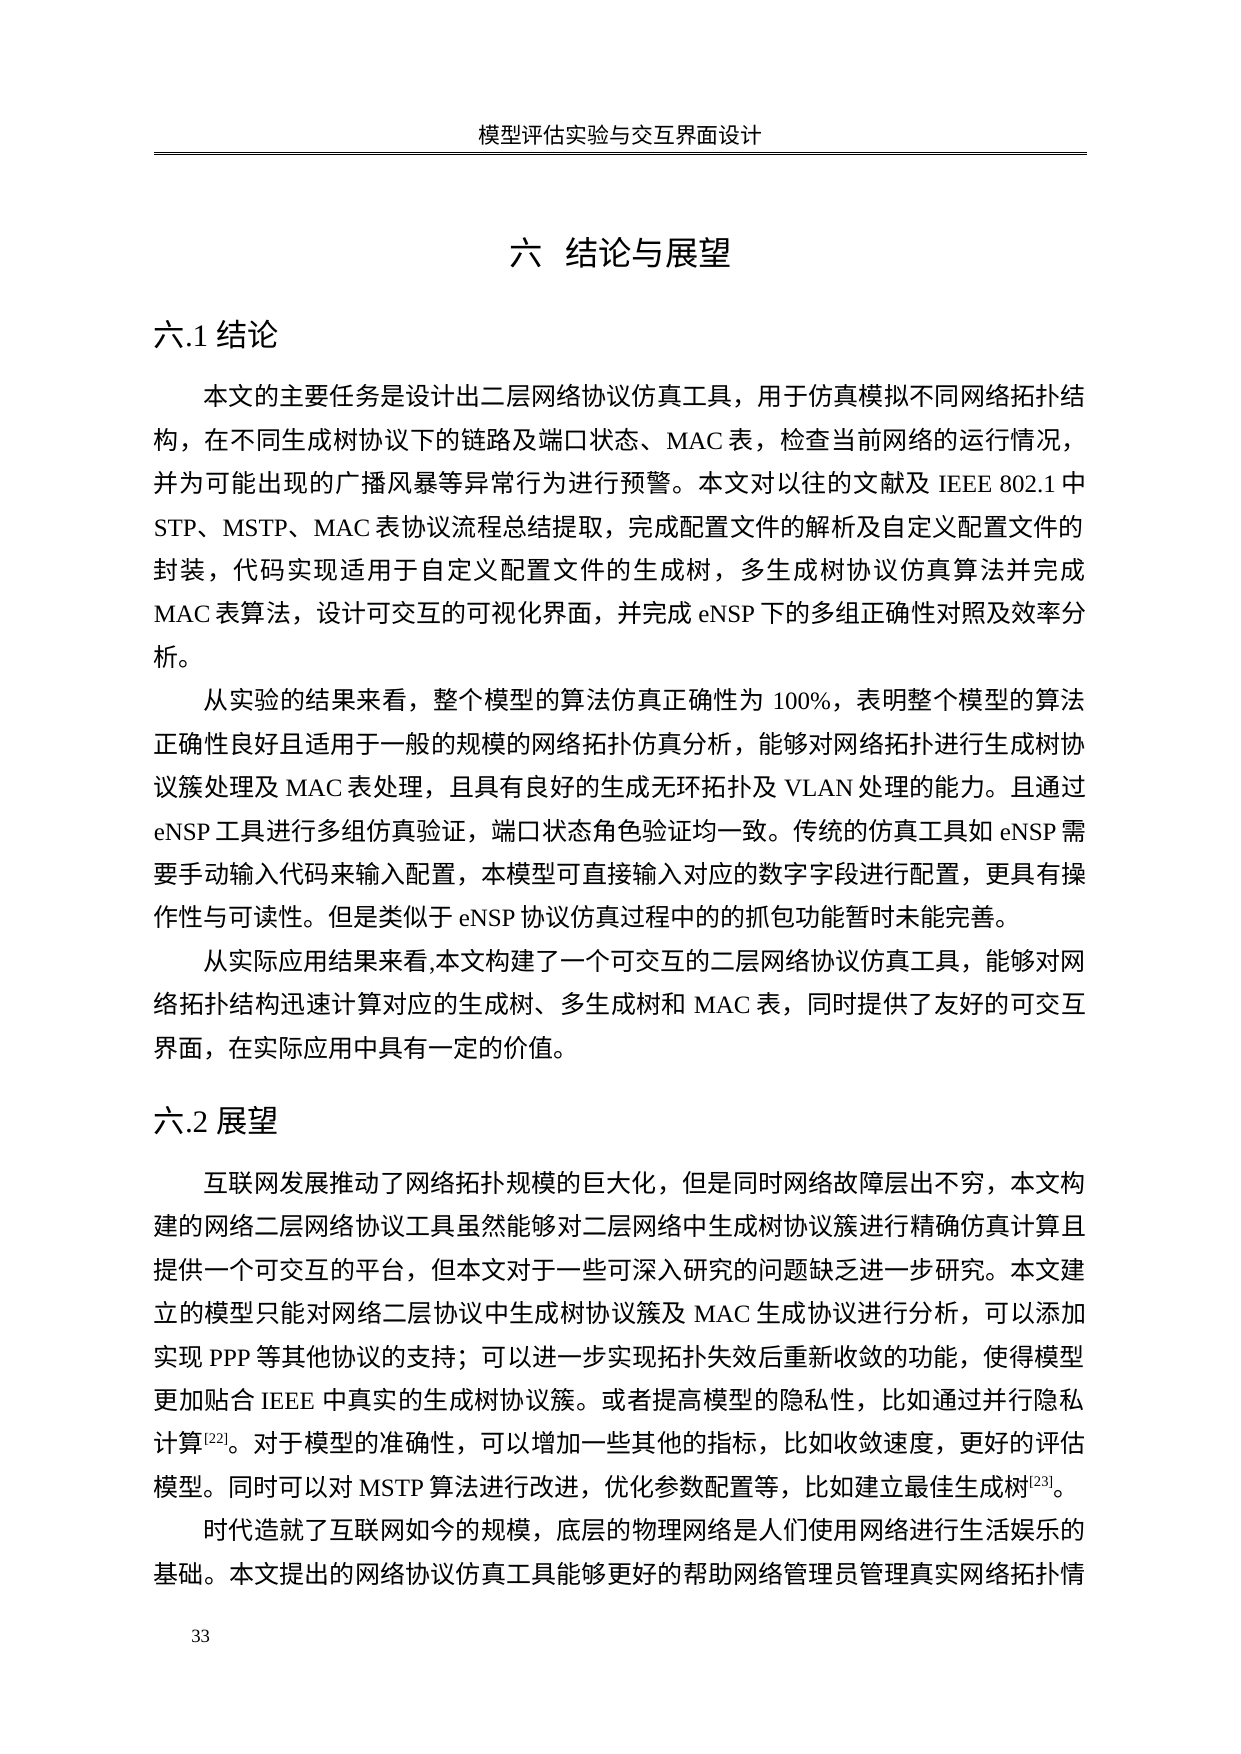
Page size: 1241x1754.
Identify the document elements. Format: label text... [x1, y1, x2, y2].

text 从实验的结果来看，整个模型的算法仿真正确性为100%，表明整个模型的算法正确性良好且适用于一般的规模的网络拓扑仿真分析，能够对网络拓扑进行生成树协议簇处理及MAC表处理，且具有良好的生成无环拓扑及VLAN处理的能力。且通过eNSP工具进行多组仿真验证，端口状态角色验证均一致。传统的仿真工具如eNSP需要手动输入代码来输入配置，本模型可直接输入对应的数字字段进行配置，更具有操作性与可读性。但是类似于eNSP协议仿真过程中的的抓包功能暂时未能完善。 [153, 681, 1087, 934]
text 互联网发展推动了网络拓扑规模的巨大化，但是同时网络故障层出不穷，本文构建的网络二层网络协议工具虽然能够对二层网络中生成树协议簇进行精确仿真计算且提供一个可交互的平台，但本文对于一些可深入研究的问题缺乏进一步研究。本文建立的模型只能对网络二层协议中生成树协议簇及MAC生成协议进行分析，可以添加实现PPP等其他协议的支持；可以进一步实现拓扑失效后重新收敛的功能，使得模型更加贴合IEEE 中真实的生成树协议簇。或者提高模型的隐私性，比如通过并行隐私计算[22]。对于模型的准确性，可以增加一些其他的指标，比如收敛速度，更好的评估模型。同时可以对MSTP算法进行改进，优化参数配置等，比如建立最佳生成树[23]。 [153, 1163, 1087, 1504]
subtitle 结论 [153, 310, 1087, 355]
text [153, 1511, 1087, 1591]
text 从实际应用结果来看,本文构建了一个可交互的二层网络协议仿真工具，能够对网络拓扑结构迅速计算对应的生成树、多生成树和MAC表，同时提供了友好的可交互界面，在实际应用中具有一定的价值。 [153, 941, 1087, 1064]
text 本文的主要任务是设计出二层网络协议仿真工具，用于仿真模拟不同网络拓扑结构，在不同生成树协议下的链路及端口状态、MAC表，检查当前网络的运行情况，并为可能出现的广播风暴等异常行为进行预警。本文对以往的文献及IEEE 802.1中STP、MSTP、MAC表协议流程总结提取，完成配置文件的解析及自定义配置文件的封装，代码实现适用于自定义配置文件的生成树，多生成树协议仿真算法并完成MAC表算法，设计可交互的可视化界面，并完成eNSP下的多组正确性对照及效率分析。 [153, 377, 1087, 673]
subtitle 结论与展望 [153, 227, 1087, 275]
subtitle 展望 [153, 1097, 1087, 1142]
